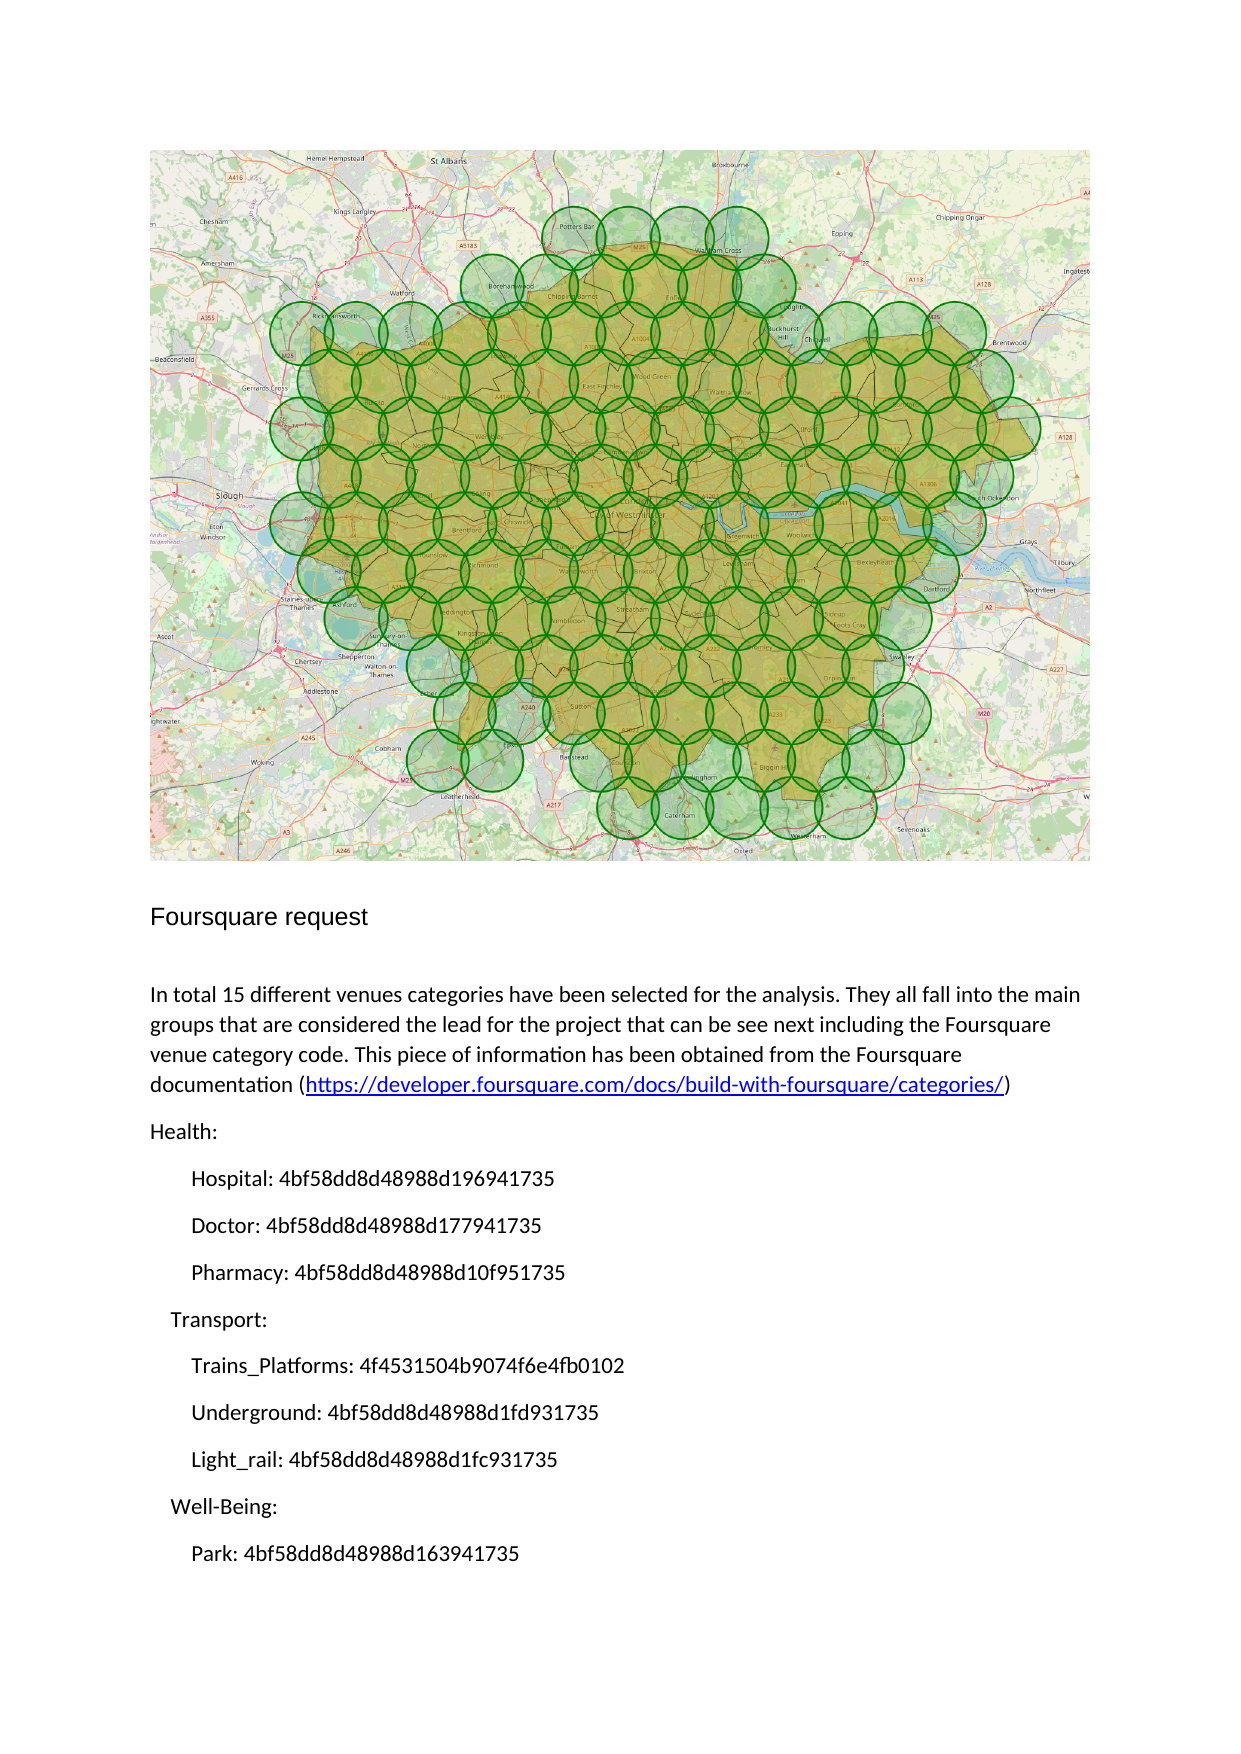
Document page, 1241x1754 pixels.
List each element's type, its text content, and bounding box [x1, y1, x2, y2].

text Trains_Platforms: 4f4531504b9074f6e4fb0102 [150, 1352, 1090, 1379]
text Park: 4bf58dd8d48988d163941735 [150, 1539, 1090, 1567]
text Transport: [150, 1305, 1090, 1333]
text Health: [150, 1117, 1090, 1145]
text Pharmacy: 4bf58dd8d48988d10f951735 [150, 1258, 1090, 1286]
text Doctor: 4bf58dd8d48988d177941735 [150, 1211, 1090, 1239]
subtitle Foursquare request [150, 902, 1090, 931]
picture [150, 150, 1091, 861]
text Underground: 4bf58dd8d48988d1fd931735 [150, 1398, 1090, 1426]
text Hospital: 4bf58dd8d48988d196941735 [150, 1164, 1090, 1192]
text Light_rail: 4bf58dd8d48988d1fc931735 [150, 1445, 1090, 1473]
text Well-Being: [150, 1492, 1090, 1520]
text In total 15 different venues categories have been selected for the analysis. They all fall into the main groups that are considered the lead for the project that can be see next including the Foursquare venue category code. This piece of information has been obtained from the Foursquare documentation (https://developer.foursquare.com/docs/build-with-foursquare/categories/) [150, 980, 1090, 1098]
